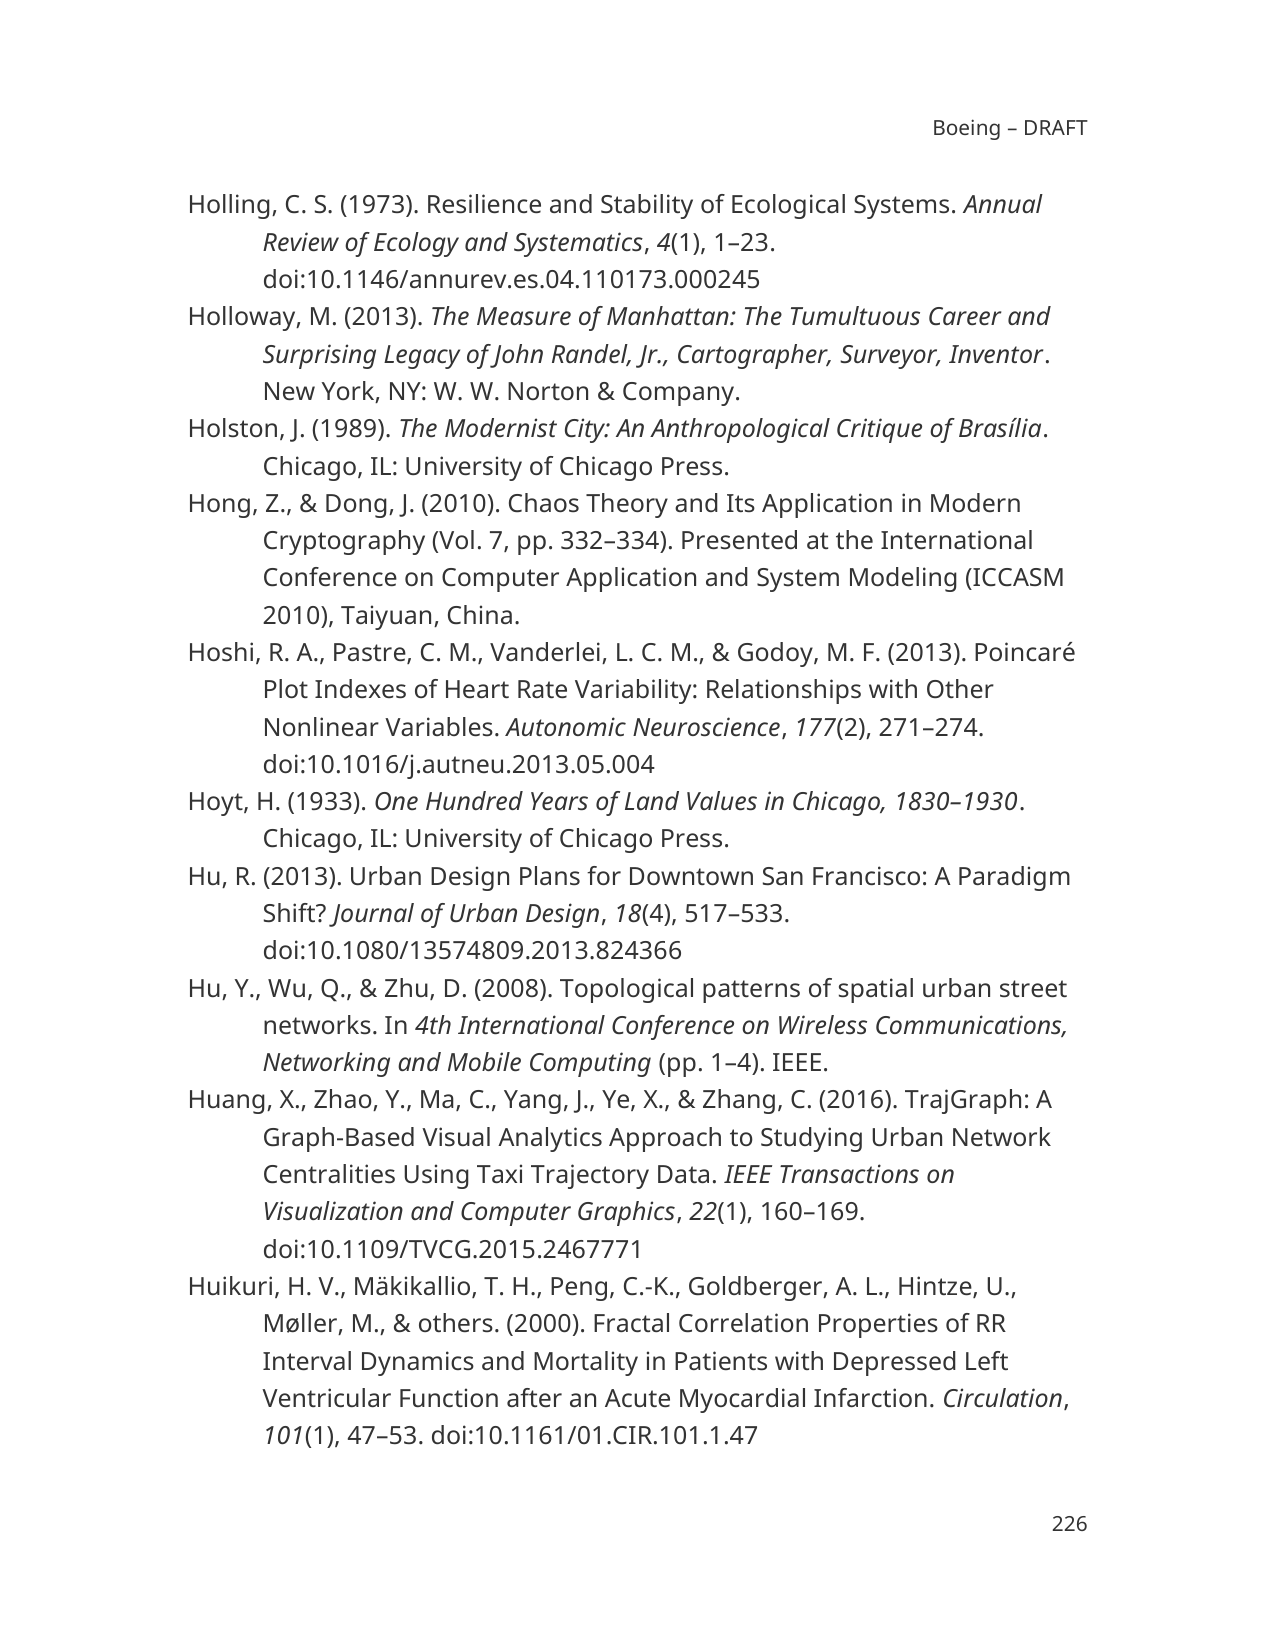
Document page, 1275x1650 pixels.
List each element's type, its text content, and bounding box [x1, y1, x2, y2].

text Hoyt, H. (1933). One Hundred Years of Land Values in Chicago, 1830–1930. Chicago, IL: University of Chicago Press. [187, 784, 1087, 855]
text Huikuri, H. V., Mäkikallio, T. H., Peng, C.-K., Goldberger, A. L., Hintze, U., Møller, M., & others. (2000). Fractal Correlation Properties of RR Interval Dynamics and Mortality in Patients with Depressed Left Ventricular Function after an Acute Myocardial Infarction. Circulation, 101(1), 47–53. doi:10.1161/01.CIR.101.1.47 [187, 1269, 1087, 1452]
text Hu, Y., Wu, Q., & Zhu, D. (2008). Topological patterns of spatial urban street networks. In 4th International Conference on Wireless Communications, Networking and Mobile Computing (pp. 1–4). IEEE. [187, 971, 1087, 1079]
text Hu, R. (2013). Urban Design Plans for Downtown San Francisco: A Paradigm Shift? Journal of Urban Design, 18(4), 517–533. doi:10.1080/13574809.2013.824366 [187, 859, 1087, 967]
text Holloway, M. (2013). The Measure of Manhattan: The Tumultuous Career and Surprising Legacy of John Randel, Jr., Cartographer, Surveyor, Inventor. New York, NY: W. W. Norton & Company. [187, 299, 1087, 408]
text Holling, C. S. (1973). Resilience and Stability of Ecological Systems. Annual Review of Ecology and Systematics, 4(1), 1–23. doi:10.1146/annurev.es.04.110173.000245 [187, 187, 1087, 296]
text Hong, Z., & Dong, J. (2010). Chaos Theory and Its Application in Modern Cryptography (Vol. 7, pp. 332–334). Presented at the International Conference on Computer Application and System Modeling (ICCASM 2010), Taiyuan, China. [187, 486, 1087, 632]
text Huang, X., Zhao, Y., Ma, C., Yang, J., Ye, X., & Zhang, C. (2016). TrajGraph: A Graph-Based Visual Analytics Approach to Studying Urban Network Centralities Using Taxi Trajectory Data. IEEE Transactions on Visualization and Computer Graphics, 22(1), 160–169. doi:10.1109/TVCG.2015.2467771 [187, 1082, 1087, 1266]
text Holston, J. (1989). The Modernist City: An Anthropological Critique of Brasília. Chicago, IL: University of Chicago Press. [187, 411, 1087, 482]
text Hoshi, R. A., Pastre, C. M., Vanderlei, L. C. M., & Godoy, M. F. (2013). Poincaré Plot Indexes of Heart Rate Variability: Relationships with Other Nonlinear Variables. Autonomic Neuroscience, 177(2), 271–274. doi:10.1016/j.autneu.2013.05.004 [187, 635, 1087, 781]
